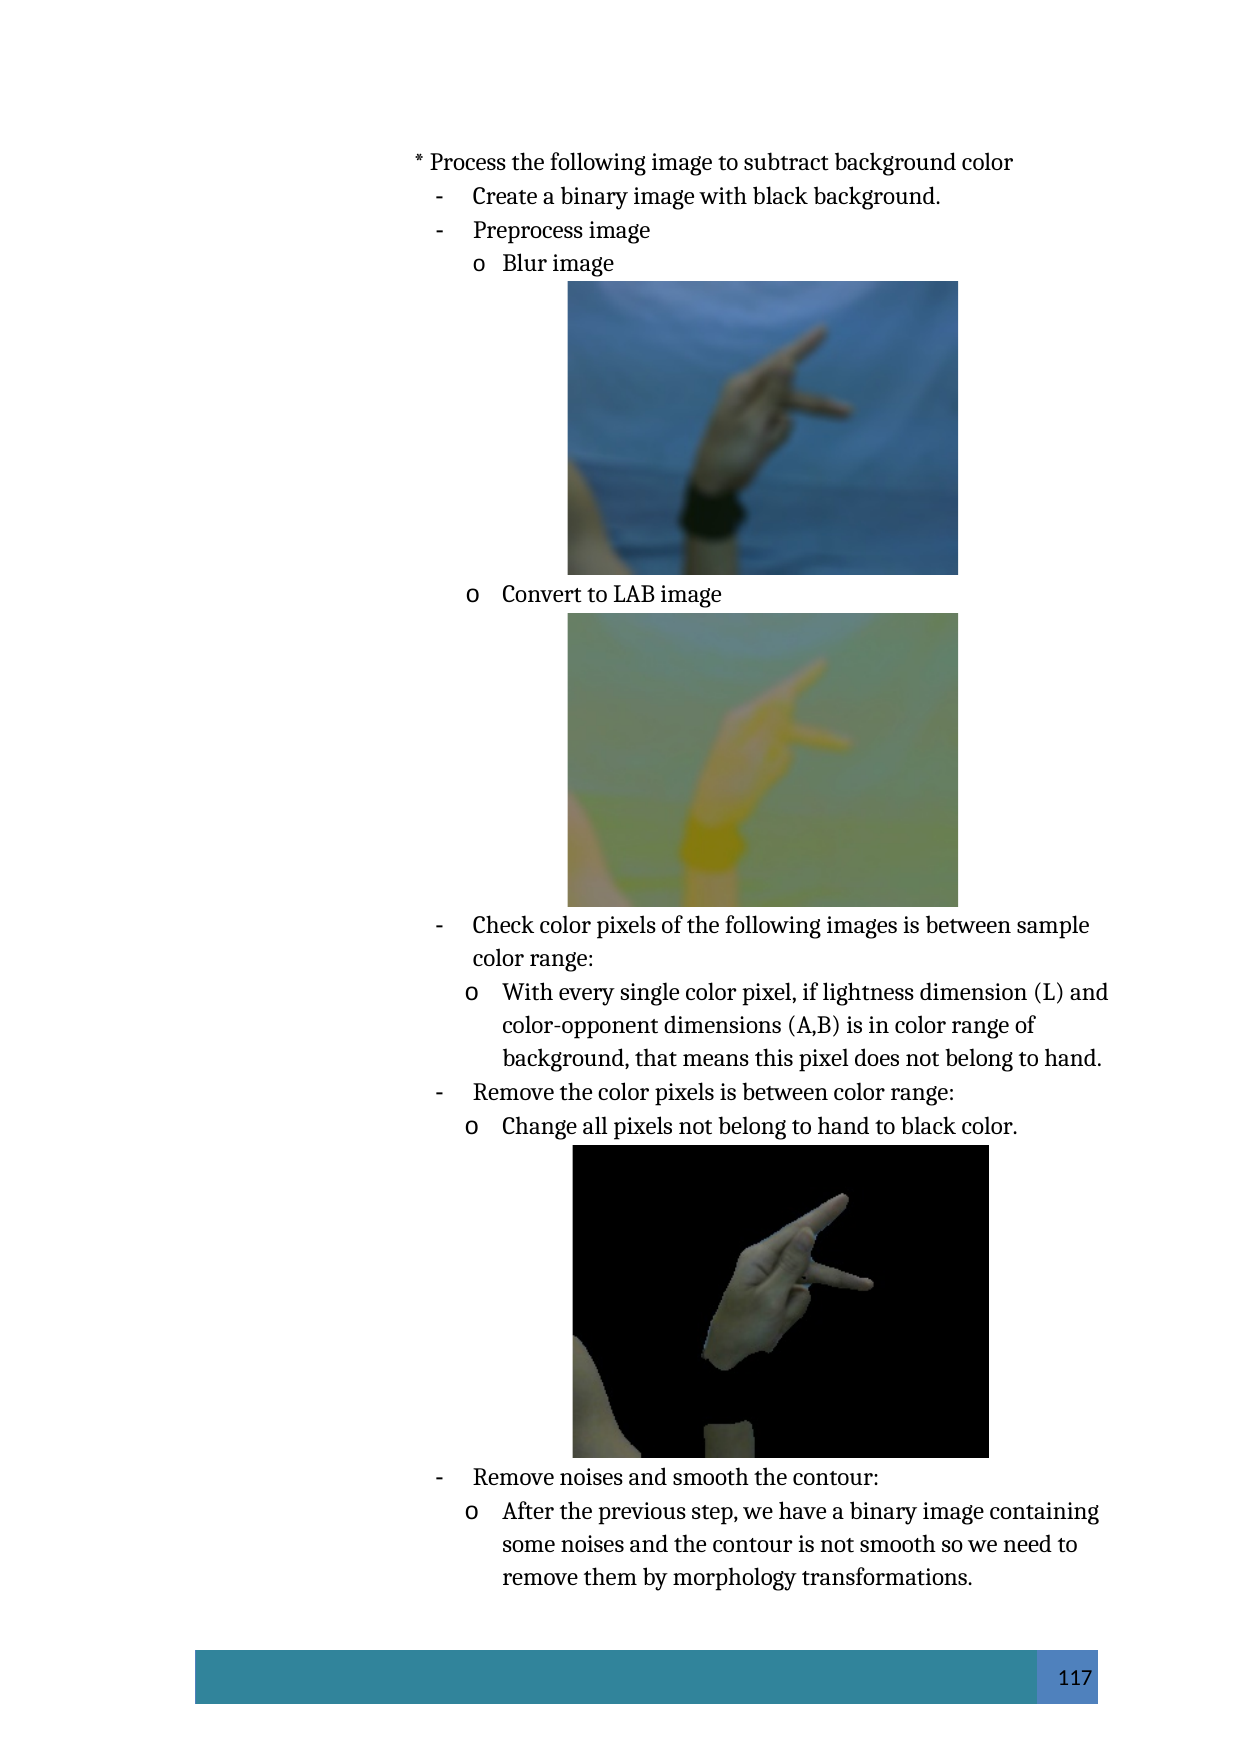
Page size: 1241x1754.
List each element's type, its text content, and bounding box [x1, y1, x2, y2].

list Remove the color pixels is between color range: [435, 1077, 1122, 1107]
list Preprocess image [435, 215, 1122, 244]
list Check color pixels of the following images is between sample color range: [435, 910, 1122, 973]
list After the previous step, we have a binary image containing some noises and the contour is not smooth so we need to remove them by morphology transformations. [464, 1496, 1122, 1592]
picture [567, 281, 959, 575]
list Blur image [473, 249, 1122, 278]
list With every single color pixel, if lightness dimension (L) and color-opponent dimensions (A,B) is in color range of background, that means this pixel does not belong to hand. [464, 977, 1122, 1073]
picture [572, 1145, 989, 1458]
picture [567, 613, 959, 907]
list Convert to LAB image [466, 579, 1122, 609]
list Create a binary image with black background. [435, 181, 1122, 210]
list Remove noises and smooth the contour: [435, 1462, 1122, 1492]
text * Process the following image to subtract background color [413, 148, 1122, 176]
list Change all pixels not belong to hand to black color. [464, 1111, 1122, 1141]
